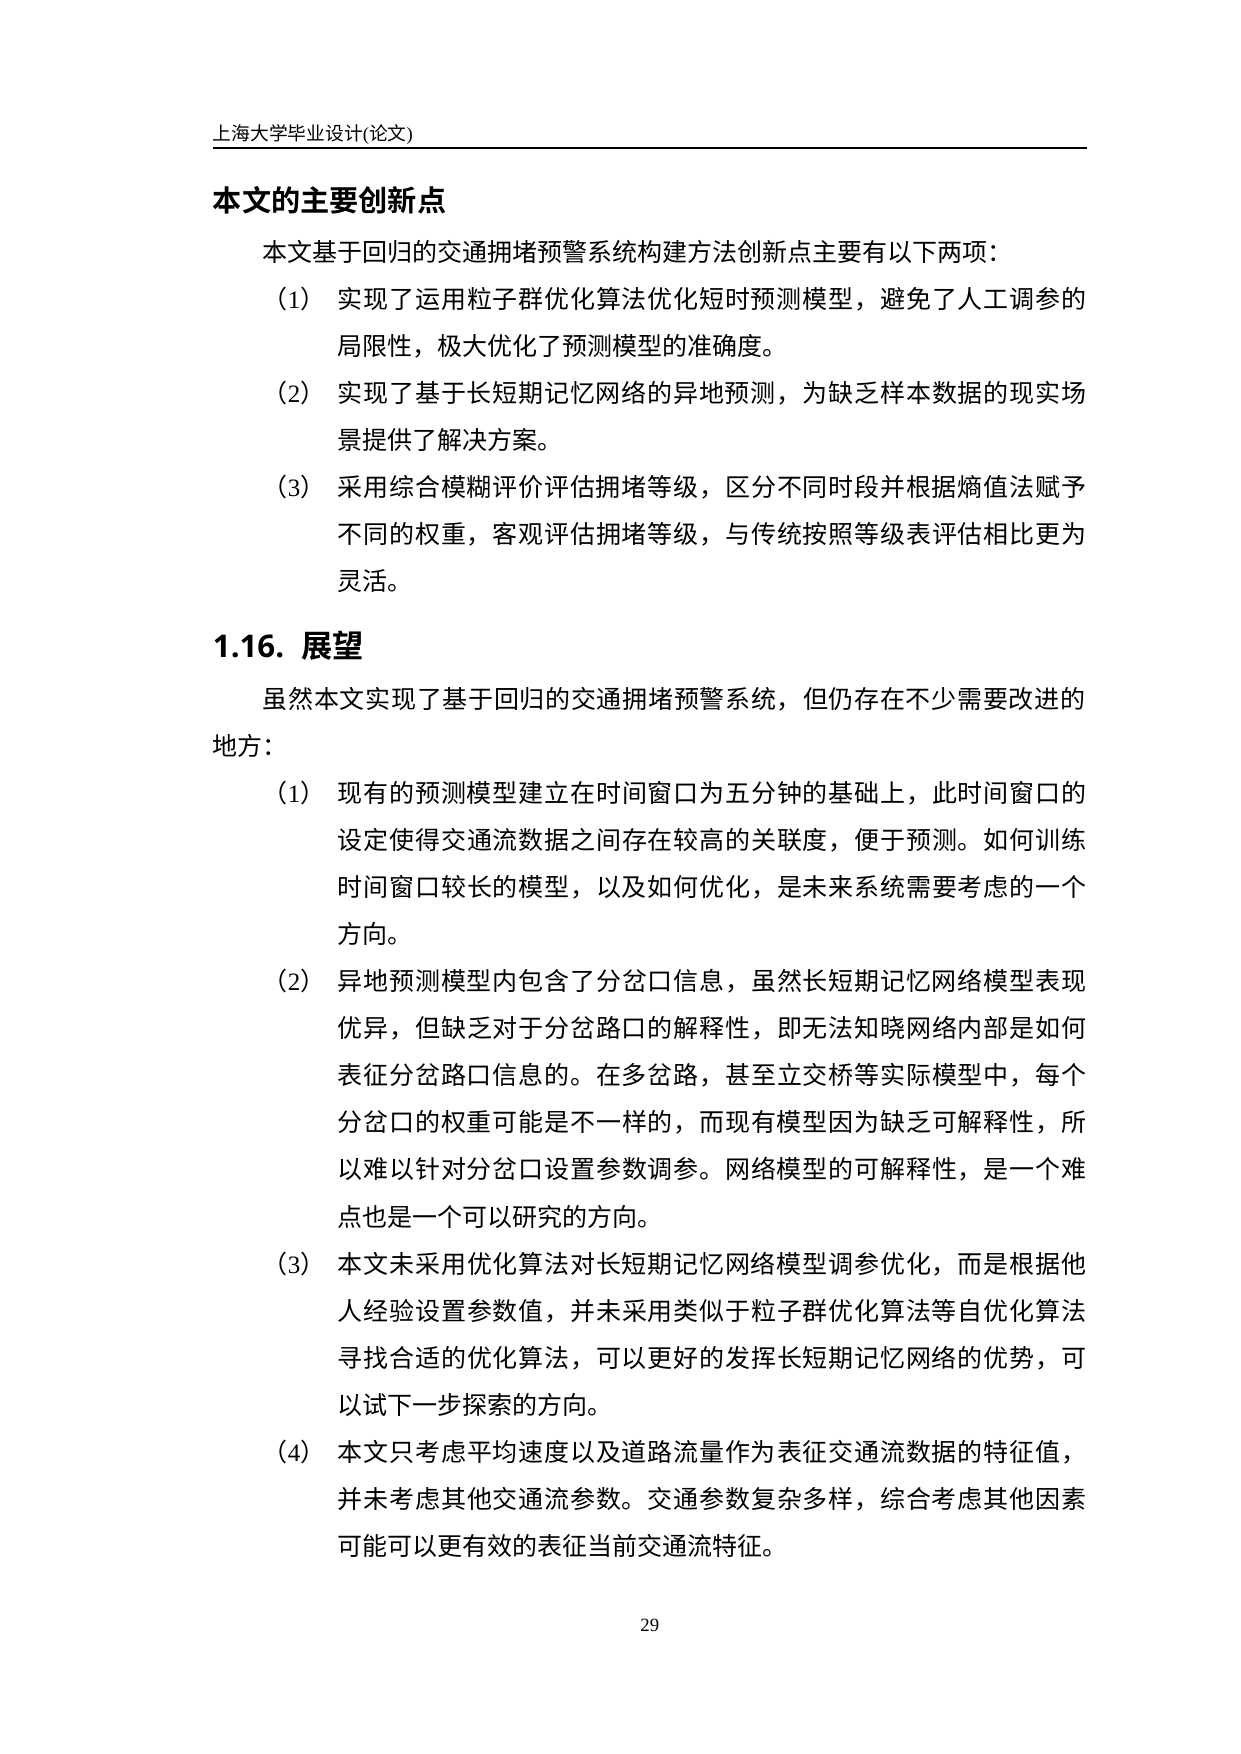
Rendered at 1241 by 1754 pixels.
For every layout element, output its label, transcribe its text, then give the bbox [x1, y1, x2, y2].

list 异地预测模型内包含了分岔口信息，虽然长短期记忆网络模型表现优异，但缺乏对于分岔路口的解释性，即无法知晓网络内部是如何表征分岔路口信息的。在多岔路，甚至立交桥等实际模型中，每个分岔口的权重可能是不一样的，而现有模型因为缺乏可解释性，所以难以针对分岔口设置参数调参。网络模型的可解释性，是一个难点也是一个可以研究的方向。 [263, 962, 1087, 1233]
list 实现了运用粒子群优化算法优化短时预测模型，避免了人工调参的局限性，极大优化了预测模型的准确度。 [263, 279, 1087, 362]
subtitle 本文的主要创新点 [213, 177, 1087, 219]
text 本文基于回归的交通拥堵预警系统构建方法创新点主要有以下两项： [213, 232, 1087, 268]
text 虽然本文实现了基于回归的交通拥堵预警系统，但仍存在不少需要改进的地方： [213, 679, 1087, 762]
list 实现了基于长短期记忆网络的异地预测，为缺乏样本数据的现实场景提供了解决方案。 [263, 373, 1087, 457]
list 现有的预测模型建立在时间窗口为五分钟的基础上，此时间窗口的设定使得交通流数据之间存在较高的关联度，便于预测。如何训练时间窗口较长的模型，以及如何优化，是未来系统需要考虑的一个方向。 [263, 773, 1087, 951]
subtitle 展望 [213, 621, 1087, 667]
list 本文未采用优化算法对长短期记忆网络模型调参优化，而是根据他人经验设置参数值，并未采用类似于粒子群优化算法等自优化算法。寻找合适的优化算法，可以更好的发挥长短期记忆网络的优势，可以试下一步探索的方向。 [263, 1244, 1087, 1422]
list 本文只考虑平均速度以及道路流量作为表征交通流数据的特征值，并未考虑其他交通流参数。交通参数复杂多样，综合考虑其他因素可能可以更有效的表征当前交通流特征。 [263, 1432, 1087, 1563]
list 采用综合模糊评价评估拥堵等级，区分不同时段并根据熵值法赋予不同的权重，客观评估拥堵等级，与传统按照等级表评估相比更为灵活。 [263, 467, 1087, 598]
